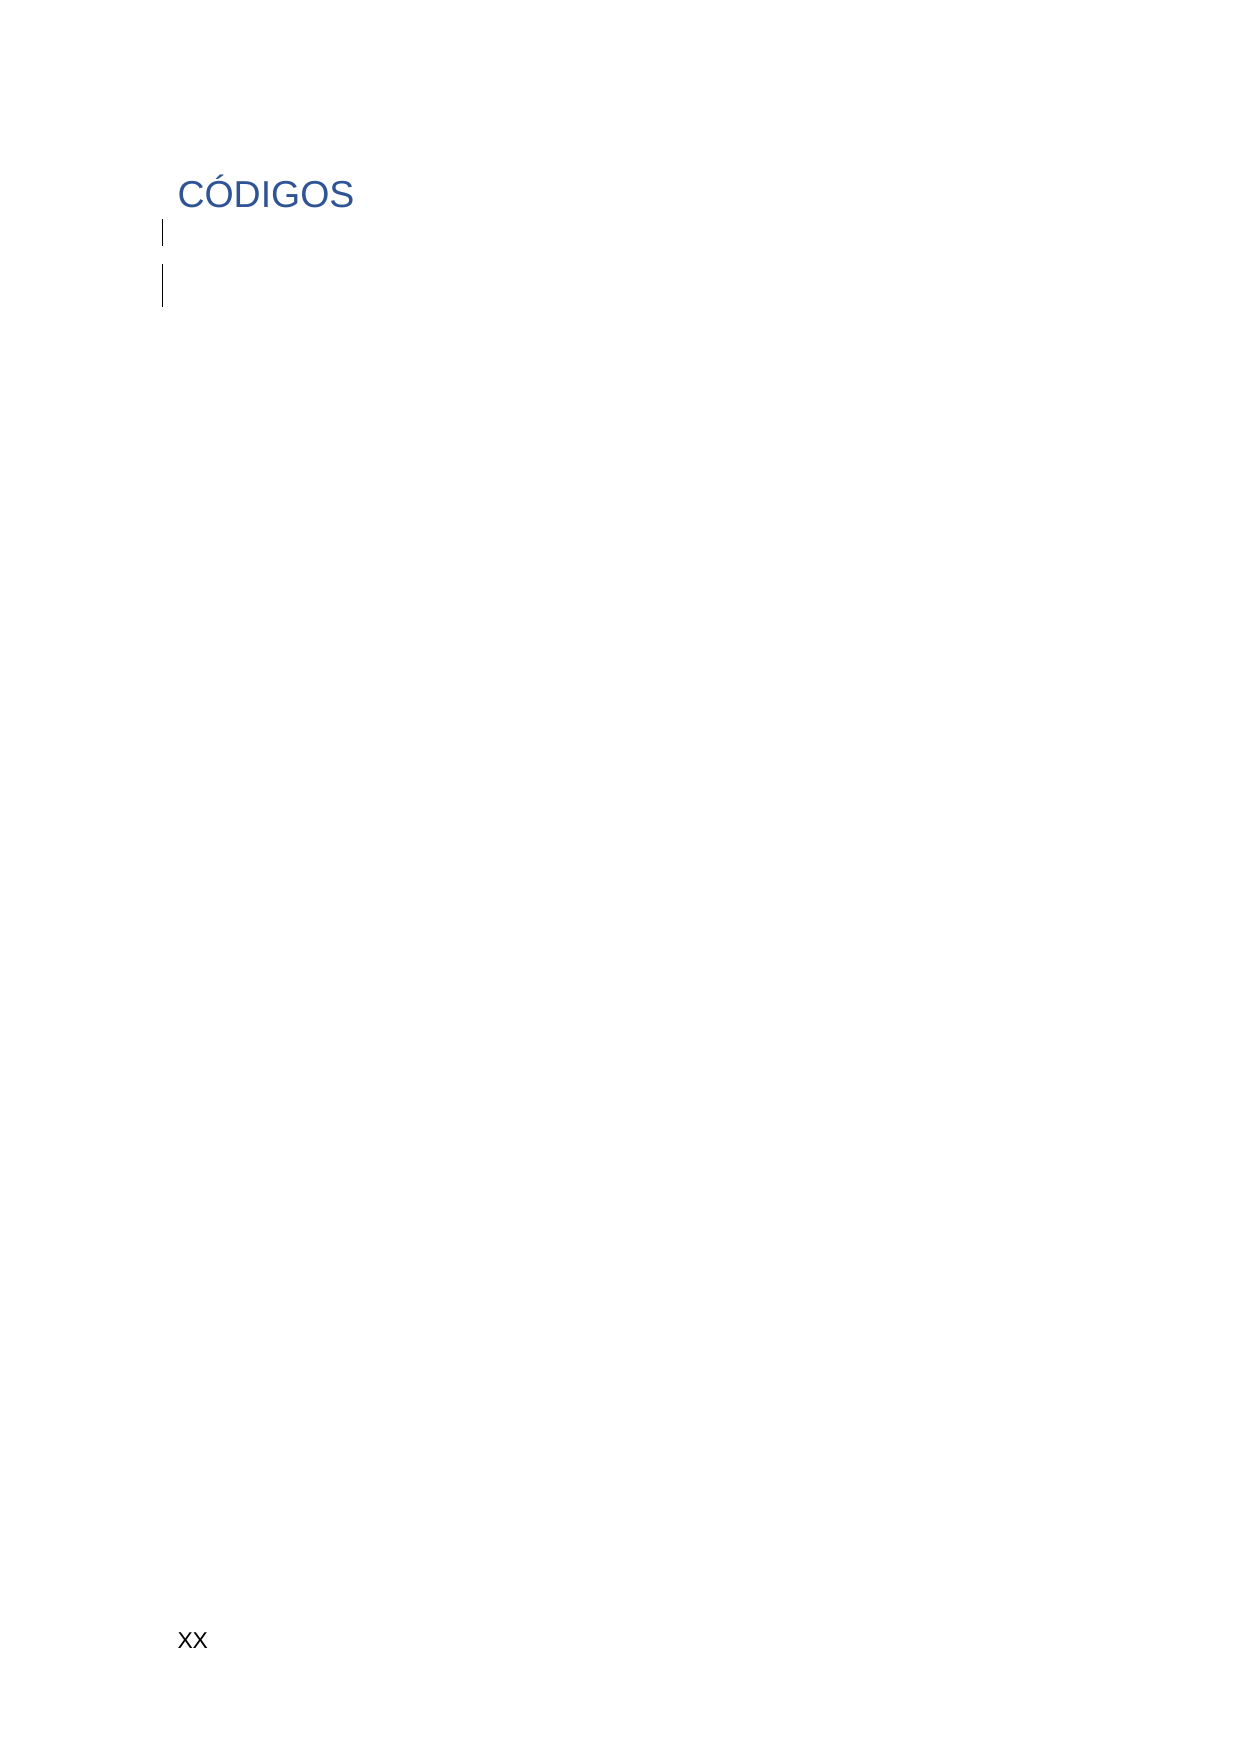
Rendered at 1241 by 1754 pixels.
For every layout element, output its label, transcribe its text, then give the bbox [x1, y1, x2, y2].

subtitle CÓDIGOS [177, 173, 1063, 216]
